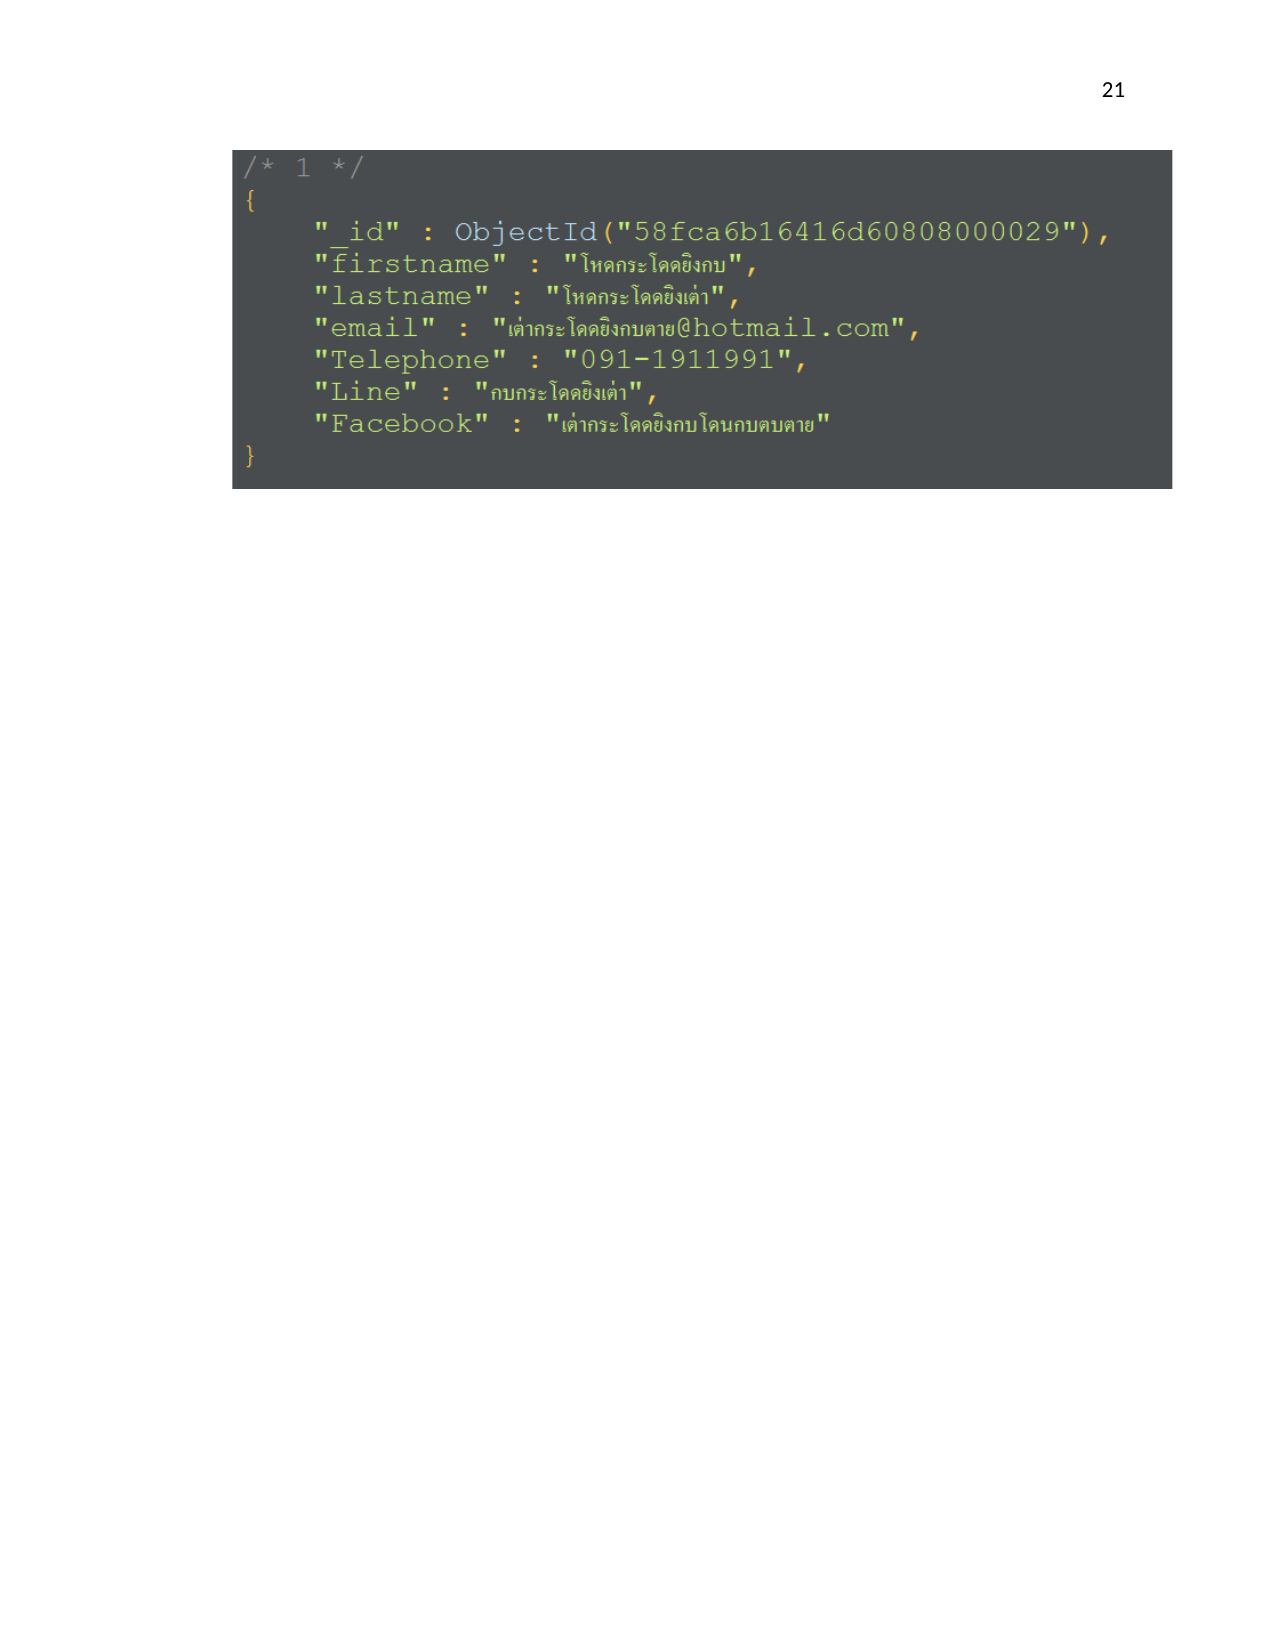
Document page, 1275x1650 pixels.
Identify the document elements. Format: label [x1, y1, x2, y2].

picture [232, 150, 1173, 489]
